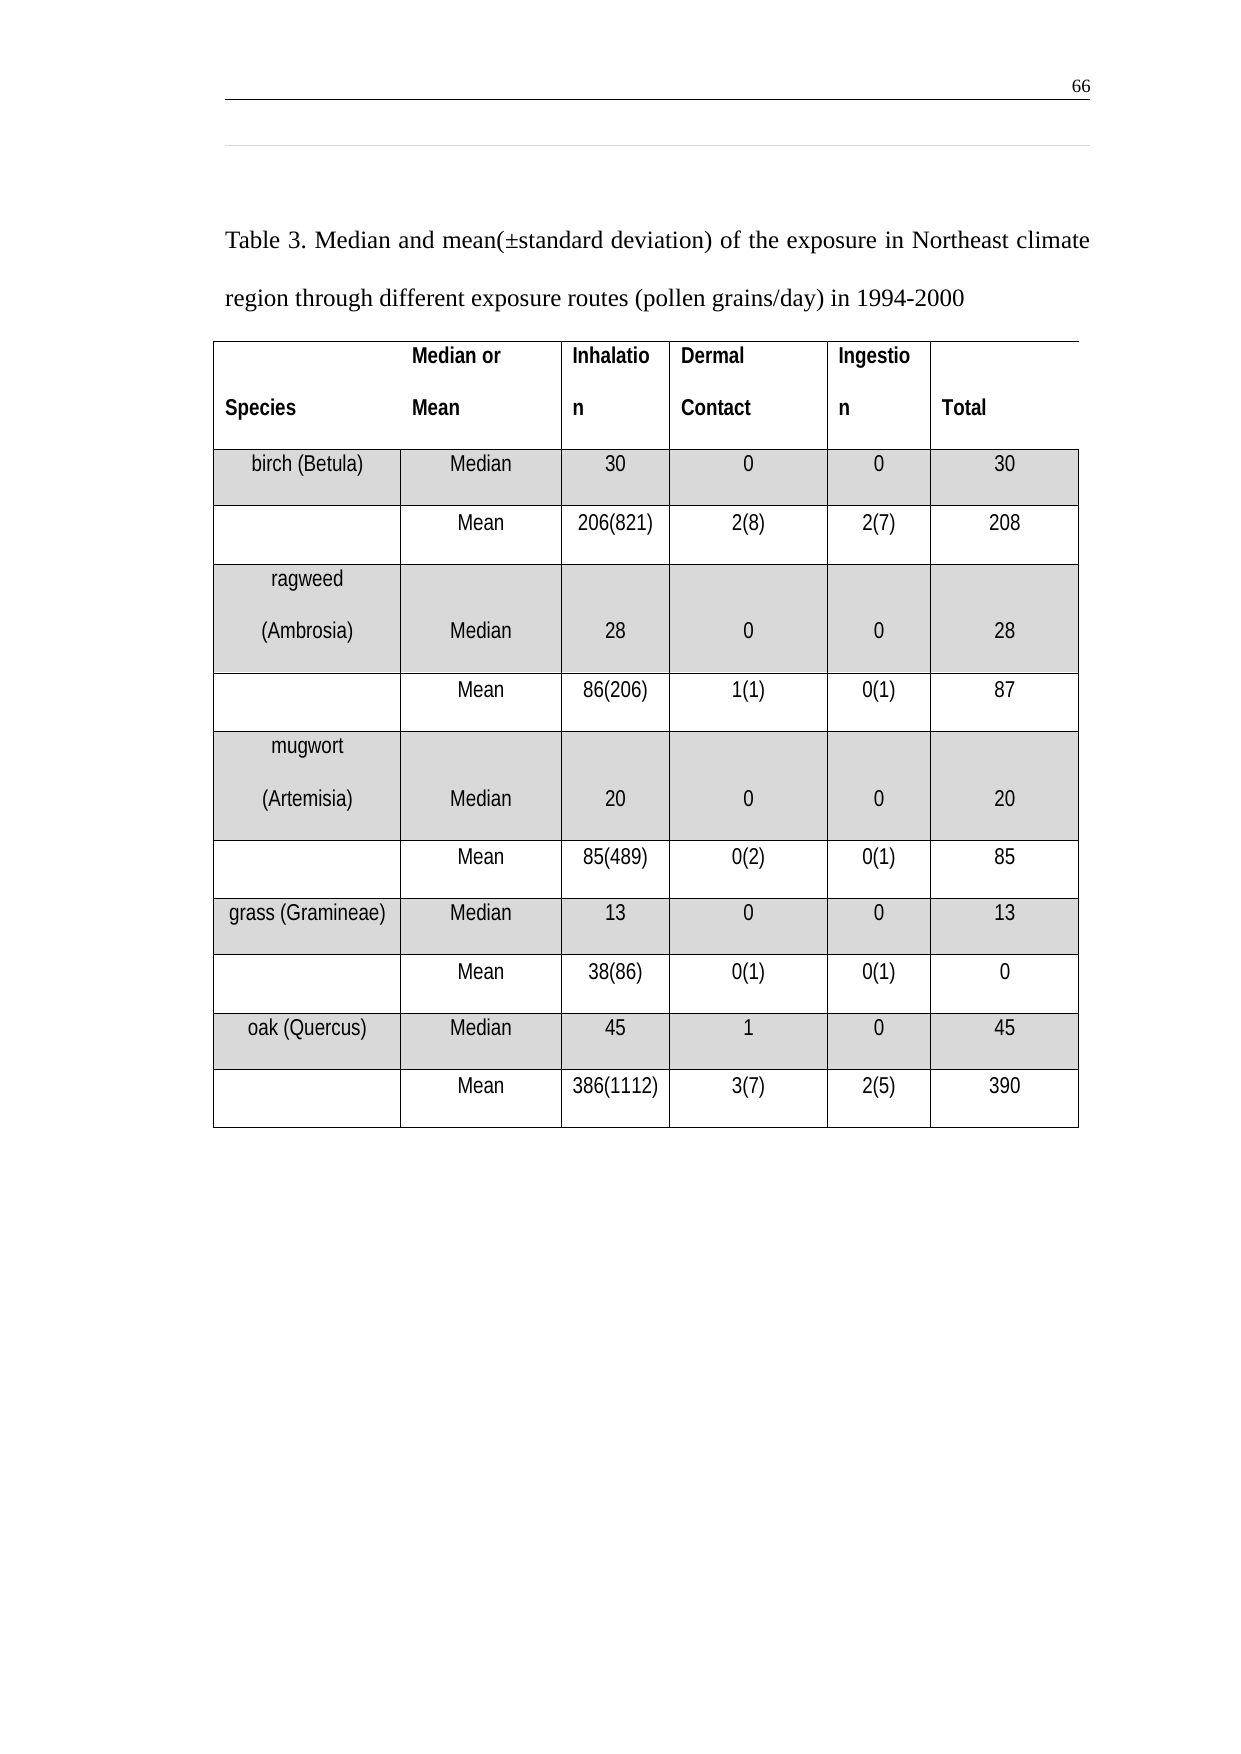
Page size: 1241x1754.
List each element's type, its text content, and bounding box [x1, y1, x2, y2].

table_cell Median [401, 899, 561, 954]
table_cell grass (Gramineae) [214, 899, 400, 954]
table_cell 20 [931, 732, 1078, 840]
table_cell 38(86) [562, 955, 669, 1013]
table_cell 2(5) [828, 1070, 930, 1127]
table_cell 386(1112) [562, 1070, 669, 1127]
table_cell 0 [931, 955, 1078, 1013]
table_cell 0 [670, 732, 827, 840]
table_cell 0 [828, 899, 930, 954]
table_cell [214, 955, 400, 1013]
table_cell oak (Quercus) [214, 1014, 400, 1069]
table_cell 0(1) [828, 841, 930, 898]
table_cell Mean [401, 506, 561, 564]
table_cell 0(1) [828, 674, 930, 731]
table_cell 45 [931, 1014, 1078, 1069]
table_cell 20 [562, 732, 669, 840]
table_cell Median [401, 450, 561, 505]
table_cell 3(7) [670, 1070, 827, 1127]
table_cell 13 [931, 899, 1078, 954]
table_cell 0 [828, 450, 930, 505]
table_cell 30 [562, 450, 669, 505]
table_cell birch (Betula) [214, 450, 400, 505]
table_cell 13 [562, 899, 669, 954]
table_cell 85(489) [562, 841, 669, 898]
table_header Inhalation [562, 342, 669, 449]
table_cell 0 [828, 1014, 930, 1069]
table_cell 0(2) [670, 841, 827, 898]
table_cell 0 [828, 565, 930, 672]
table_cell [214, 674, 400, 731]
table_cell 28 [562, 565, 669, 672]
table_cell 1 [670, 1014, 827, 1069]
table_cell Mean [401, 1070, 561, 1127]
table_cell 45 [562, 1014, 669, 1069]
table_cell 87 [931, 674, 1078, 731]
table_cell Mean [401, 674, 561, 731]
text Table 3. Median and mean(±standard deviation) of the exposure in Northeast climate region through different exposure routes (pollen grains/day) in 1994-2000 [225, 226, 1090, 312]
table_cell 0 [670, 899, 827, 954]
table_header Ingestion [828, 342, 930, 449]
table_cell 86(206) [562, 674, 669, 731]
table_cell 0(1) [670, 955, 827, 1013]
table_cell 0 [670, 565, 827, 672]
table_cell 85 [931, 841, 1078, 898]
table_header Species [214, 342, 401, 449]
table_cell ragweed (Ambrosia) [214, 565, 400, 672]
table_cell 1(1) [670, 674, 827, 731]
table_header Median or Mean [401, 342, 561, 449]
table_cell [214, 506, 400, 564]
table_header Dermal Contact [670, 342, 827, 449]
table_cell 30 [931, 450, 1078, 505]
table_cell 28 [931, 565, 1078, 672]
table_cell [214, 841, 400, 898]
table_cell 2(7) [828, 506, 930, 564]
table_cell [214, 1070, 400, 1127]
table_cell Mean [401, 841, 561, 898]
table_cell Median [401, 1014, 561, 1069]
table_cell 0 [670, 450, 827, 505]
table_cell Mean [401, 955, 561, 1013]
table_cell 208 [931, 506, 1078, 564]
table_cell 0 [828, 732, 930, 840]
table_cell 206(821) [562, 506, 669, 564]
table_cell Median [401, 732, 561, 840]
table_header Total [931, 342, 1079, 449]
table_cell 0(1) [828, 955, 930, 1013]
table_cell 390 [931, 1070, 1078, 1127]
table_cell Median [401, 565, 561, 672]
table_cell mugwort (Artemisia) [214, 732, 400, 840]
table_cell 2(8) [670, 506, 827, 564]
